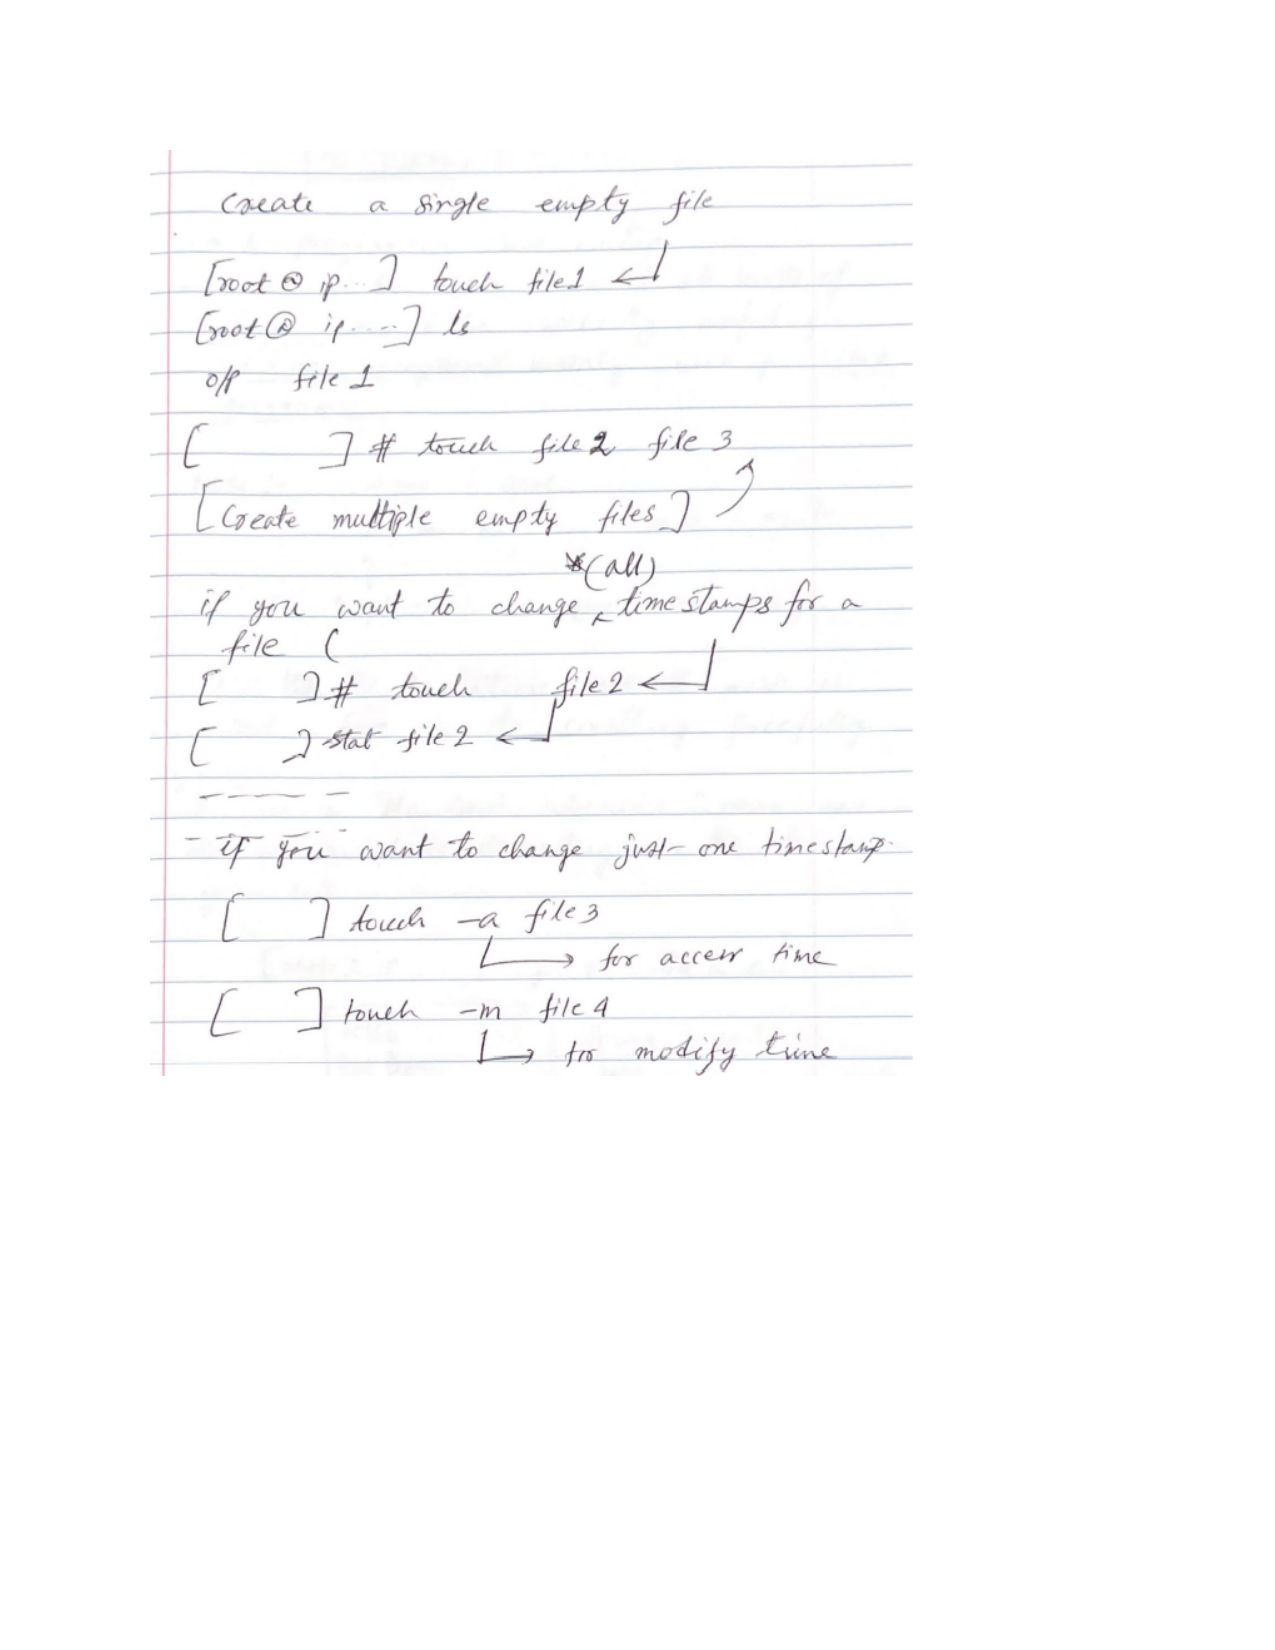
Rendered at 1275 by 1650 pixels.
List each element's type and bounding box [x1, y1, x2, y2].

picture [150, 150, 913, 1076]
